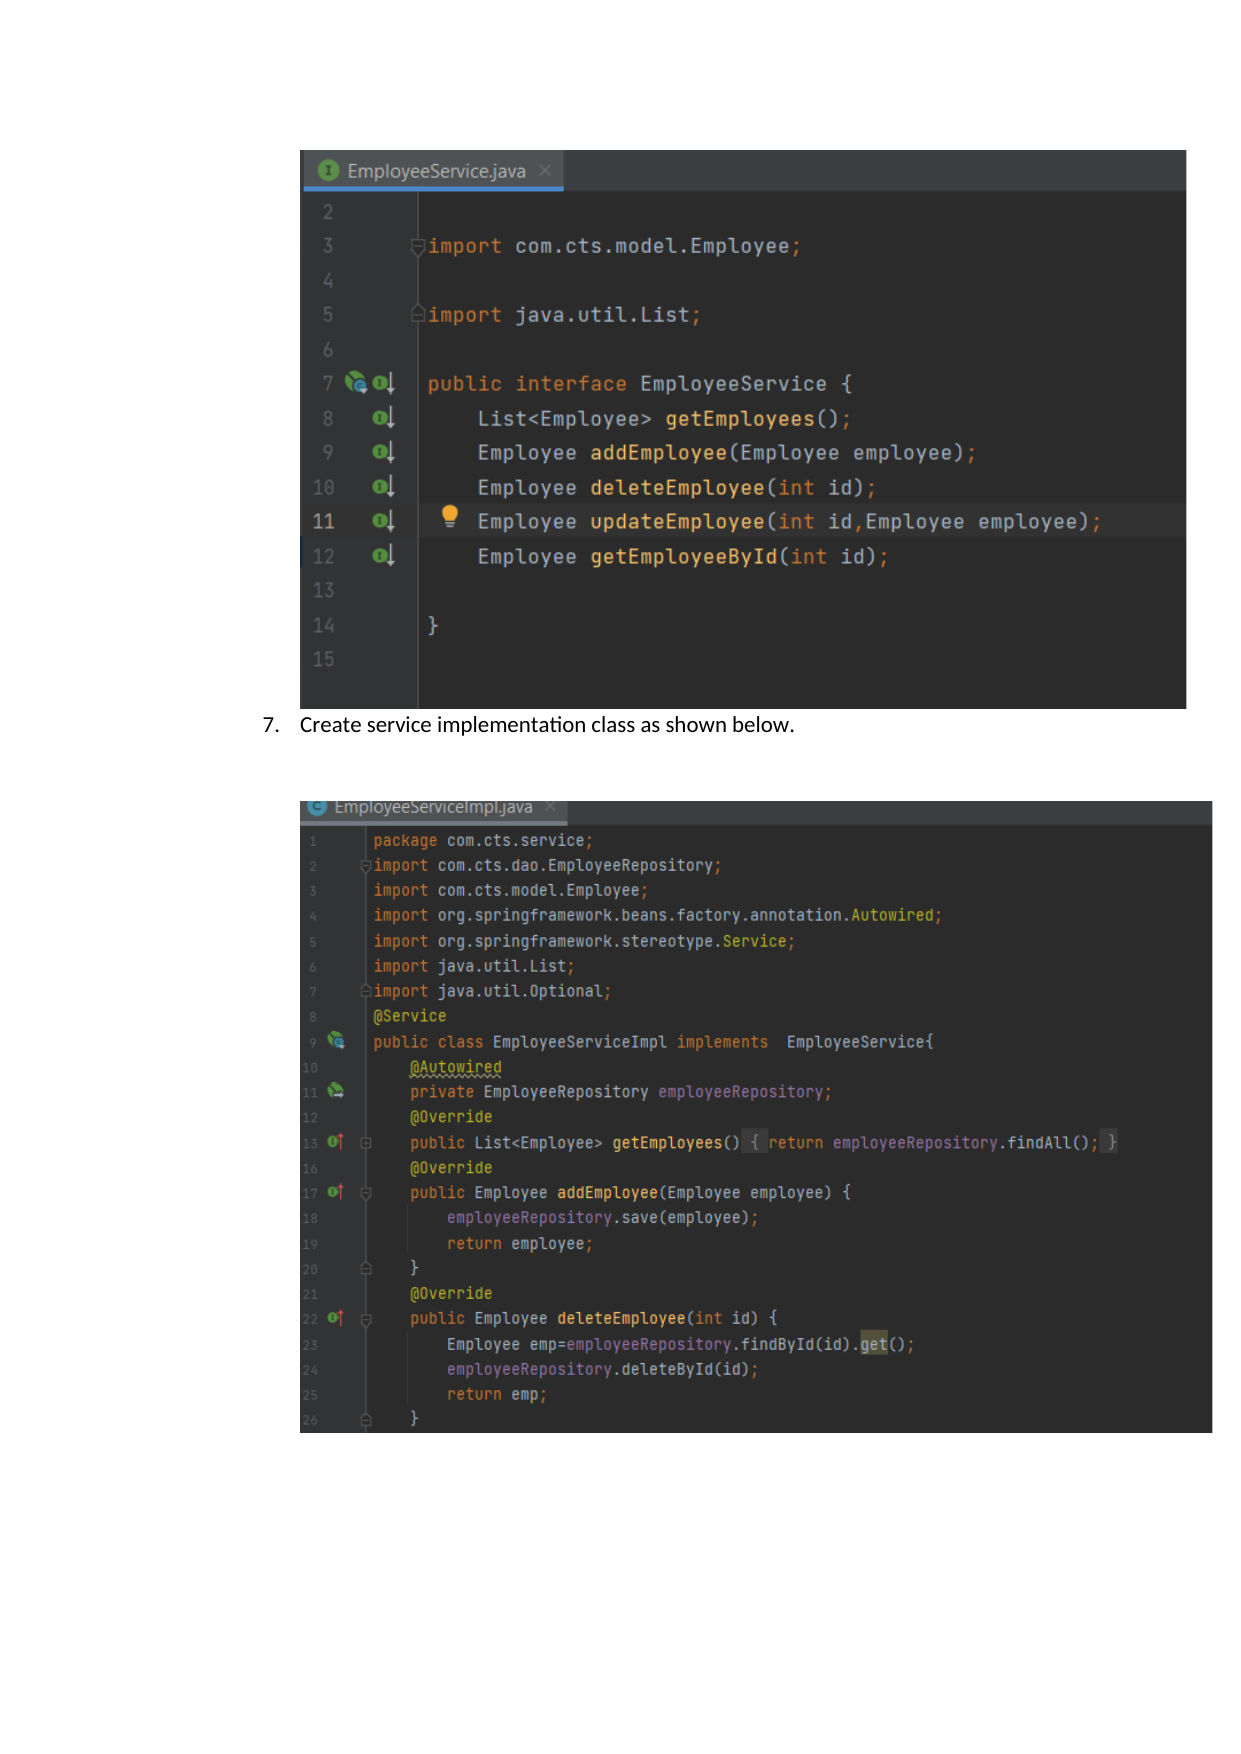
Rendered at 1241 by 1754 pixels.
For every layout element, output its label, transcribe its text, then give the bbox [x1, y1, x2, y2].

list Create service implementation class as shown below. [262, 711, 1090, 738]
picture [300, 150, 1187, 709]
picture [300, 801, 1213, 1433]
